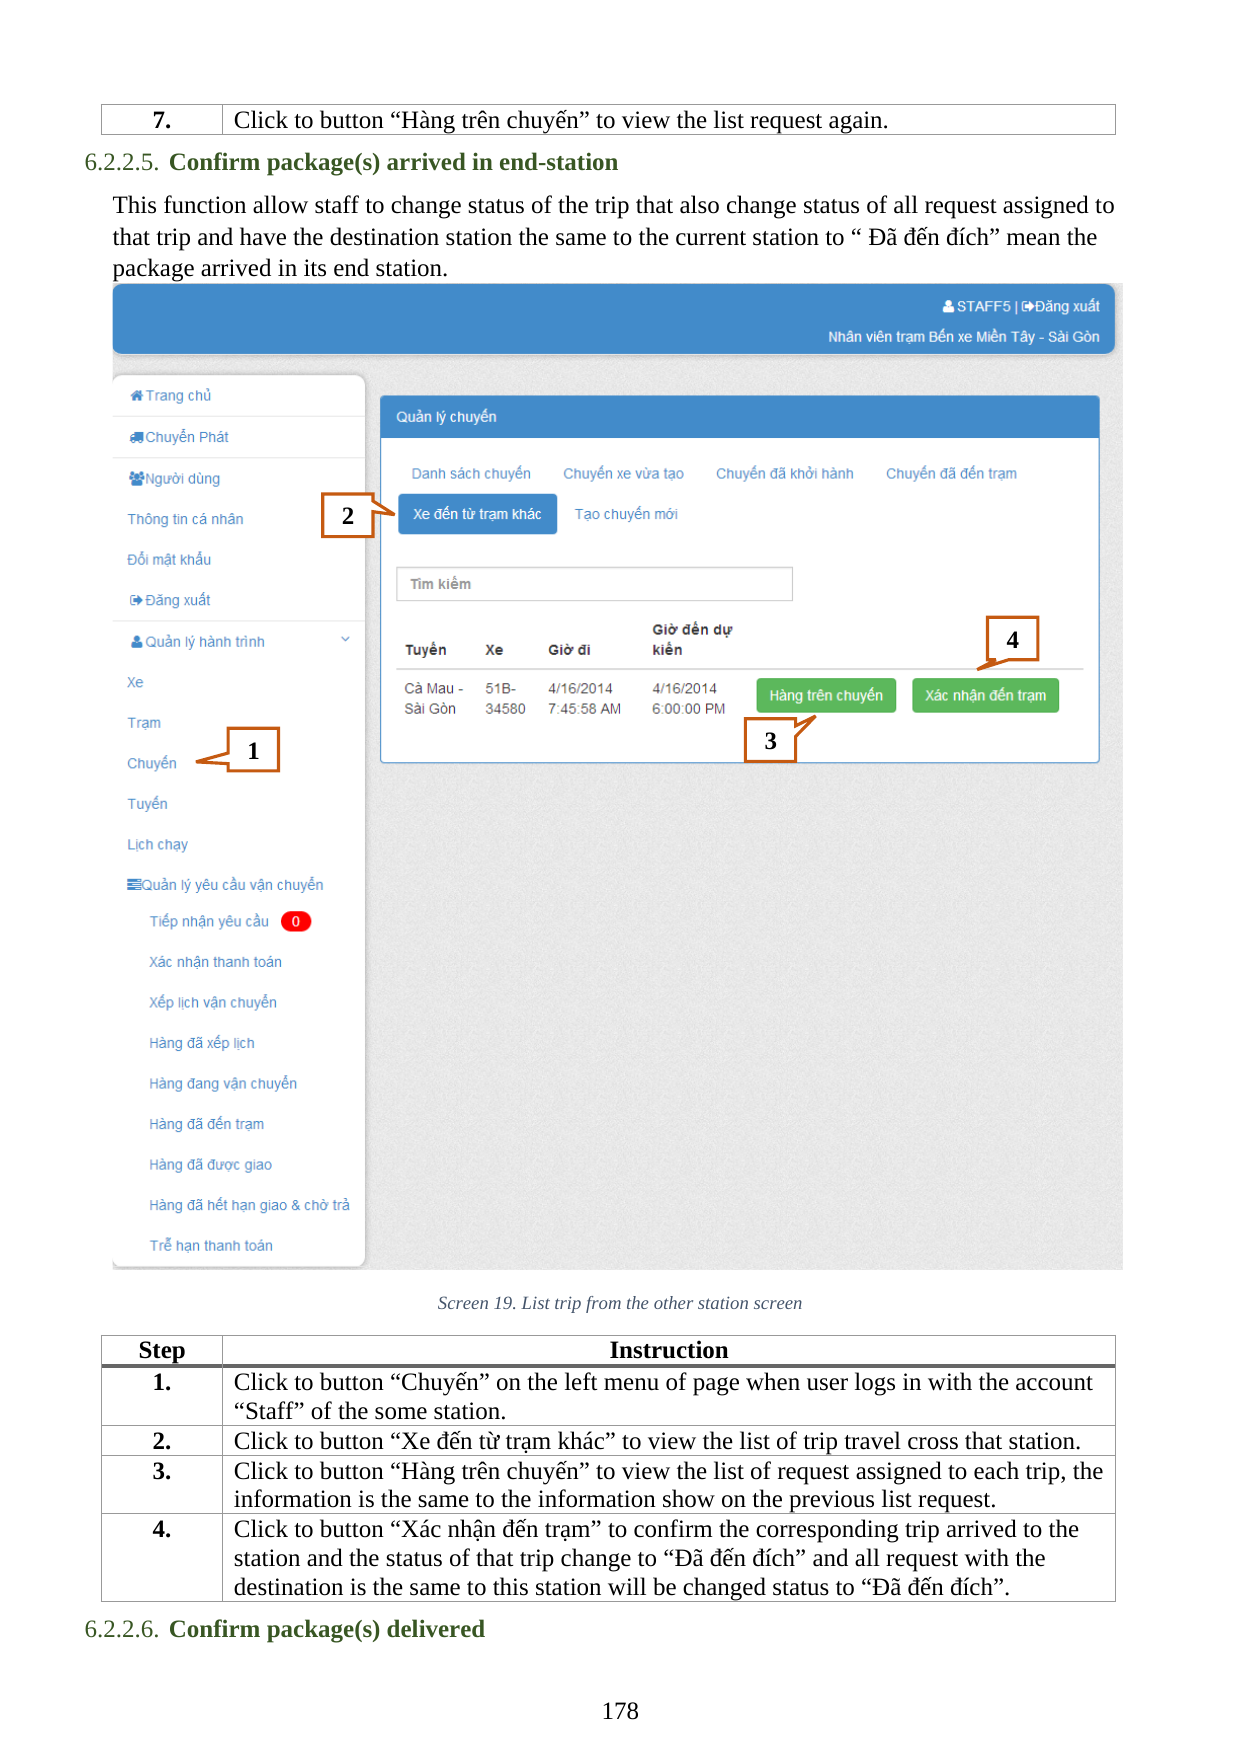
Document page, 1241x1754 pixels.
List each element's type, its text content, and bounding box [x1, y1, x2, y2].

picture [112, 283, 1128, 1274]
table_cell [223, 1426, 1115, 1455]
subtitle Confirm package(s) delivered [159, 1614, 1128, 1643]
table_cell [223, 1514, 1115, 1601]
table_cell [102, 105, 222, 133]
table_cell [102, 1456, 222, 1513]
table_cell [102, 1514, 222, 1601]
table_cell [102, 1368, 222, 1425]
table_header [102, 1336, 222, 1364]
subtitle Confirm package(s) arrived in end-station [159, 147, 1128, 176]
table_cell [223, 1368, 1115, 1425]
text This function allow staff to change status of the trip that also change status of all request assigned to that trip and have the destination station the same to the current station to “ Đã đến đích” mean the package arrived in its end station. [112, 191, 1128, 283]
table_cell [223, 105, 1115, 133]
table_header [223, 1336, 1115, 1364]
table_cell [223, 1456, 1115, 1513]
text Screen 19. List trip from the other station screen [112, 1292, 1128, 1314]
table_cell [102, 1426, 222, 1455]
